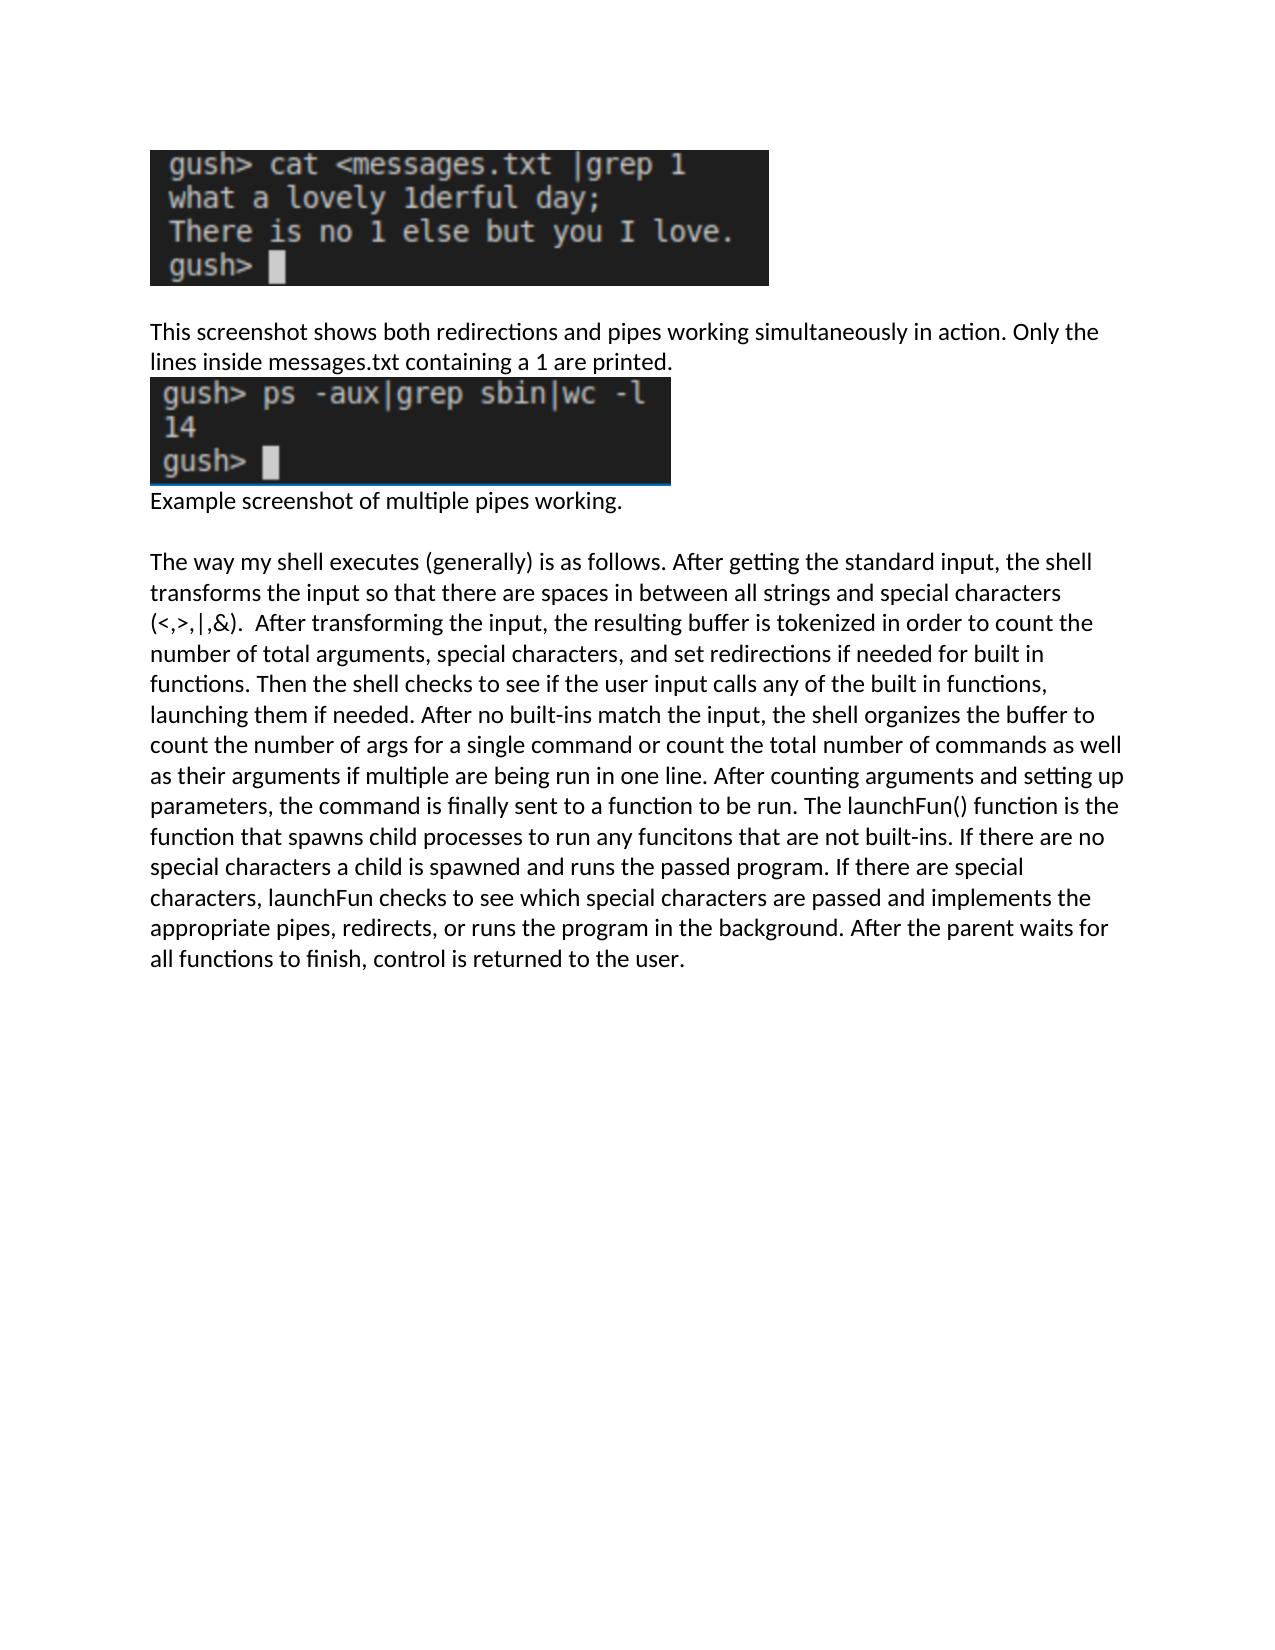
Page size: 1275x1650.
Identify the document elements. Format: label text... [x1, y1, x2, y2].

picture [150, 150, 769, 286]
text The way my shell executes (generally) is as follows. After getting the standard input, the shell transforms the input so that there are spaces in between all strings and special characters (<,>,|,&). After transforming the input, the resulting buffer is tokenized in order to count the number of total arguments, special characters, and set redirections if needed for built in functions. Then the shell checks to see if the user input calls any of the built in functions, launching them if needed. After no built-ins match the input, the shell organizes the buffer to count the number of args for a single command or count the total number of commands as well as their arguments if multiple are being run in one line. After counting arguments and setting up parameters, the command is finally sent to a function to be run. The launchFun() function is the function that spawns child processes to run any funcitons that are not built-ins. If there are no special characters a child is spawned and runs the passed program. If there are special characters, launchFun checks to see which special characters are passed and implements the appropriate pipes, redirects, or runs the program in the background. After the parent waits for all functions to finish, control is returned to the user. [150, 546, 1125, 974]
text This screenshot shows both redirections and pipes working simultaneously in action. Only the lines inside messages.txt containing a 1 are printed. [150, 316, 1125, 377]
picture [150, 377, 671, 486]
text Example screenshot of multiple pipes working. [150, 485, 1125, 516]
